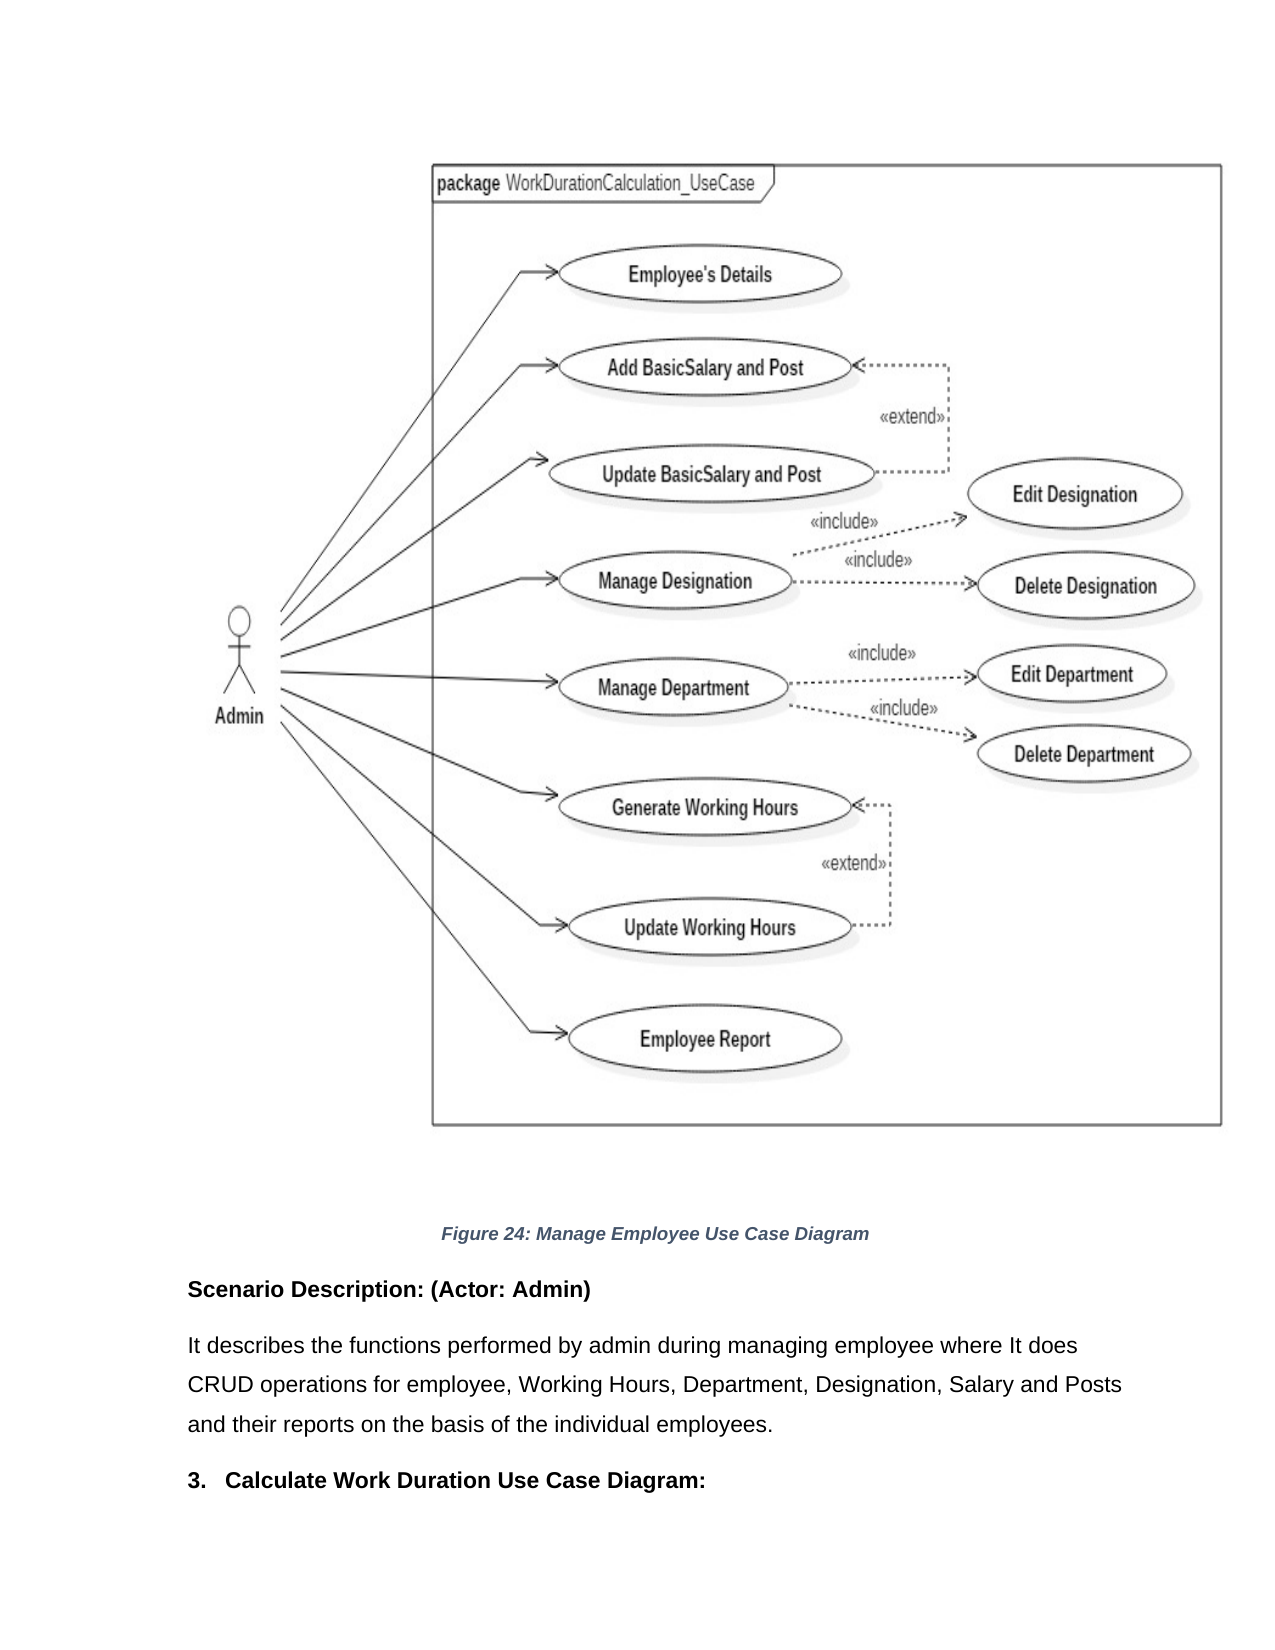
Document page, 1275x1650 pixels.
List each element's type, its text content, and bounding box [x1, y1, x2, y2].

picture [187, 150, 1270, 1192]
text Figure 24: Manage Employee Use Case Diagram [187, 1223, 1125, 1244]
text It describes the functions performed by admin during managing employee where It does CRUD operations for employee, Working Hours, Department, Designation, Salary and Posts and their reports on the basis of the individual employees. [187, 1332, 1125, 1437]
list Calculate Work Duration Use Case Diagram: [187, 1467, 1125, 1493]
text Scenario Description: (Actor: Admin) [187, 1276, 1125, 1302]
